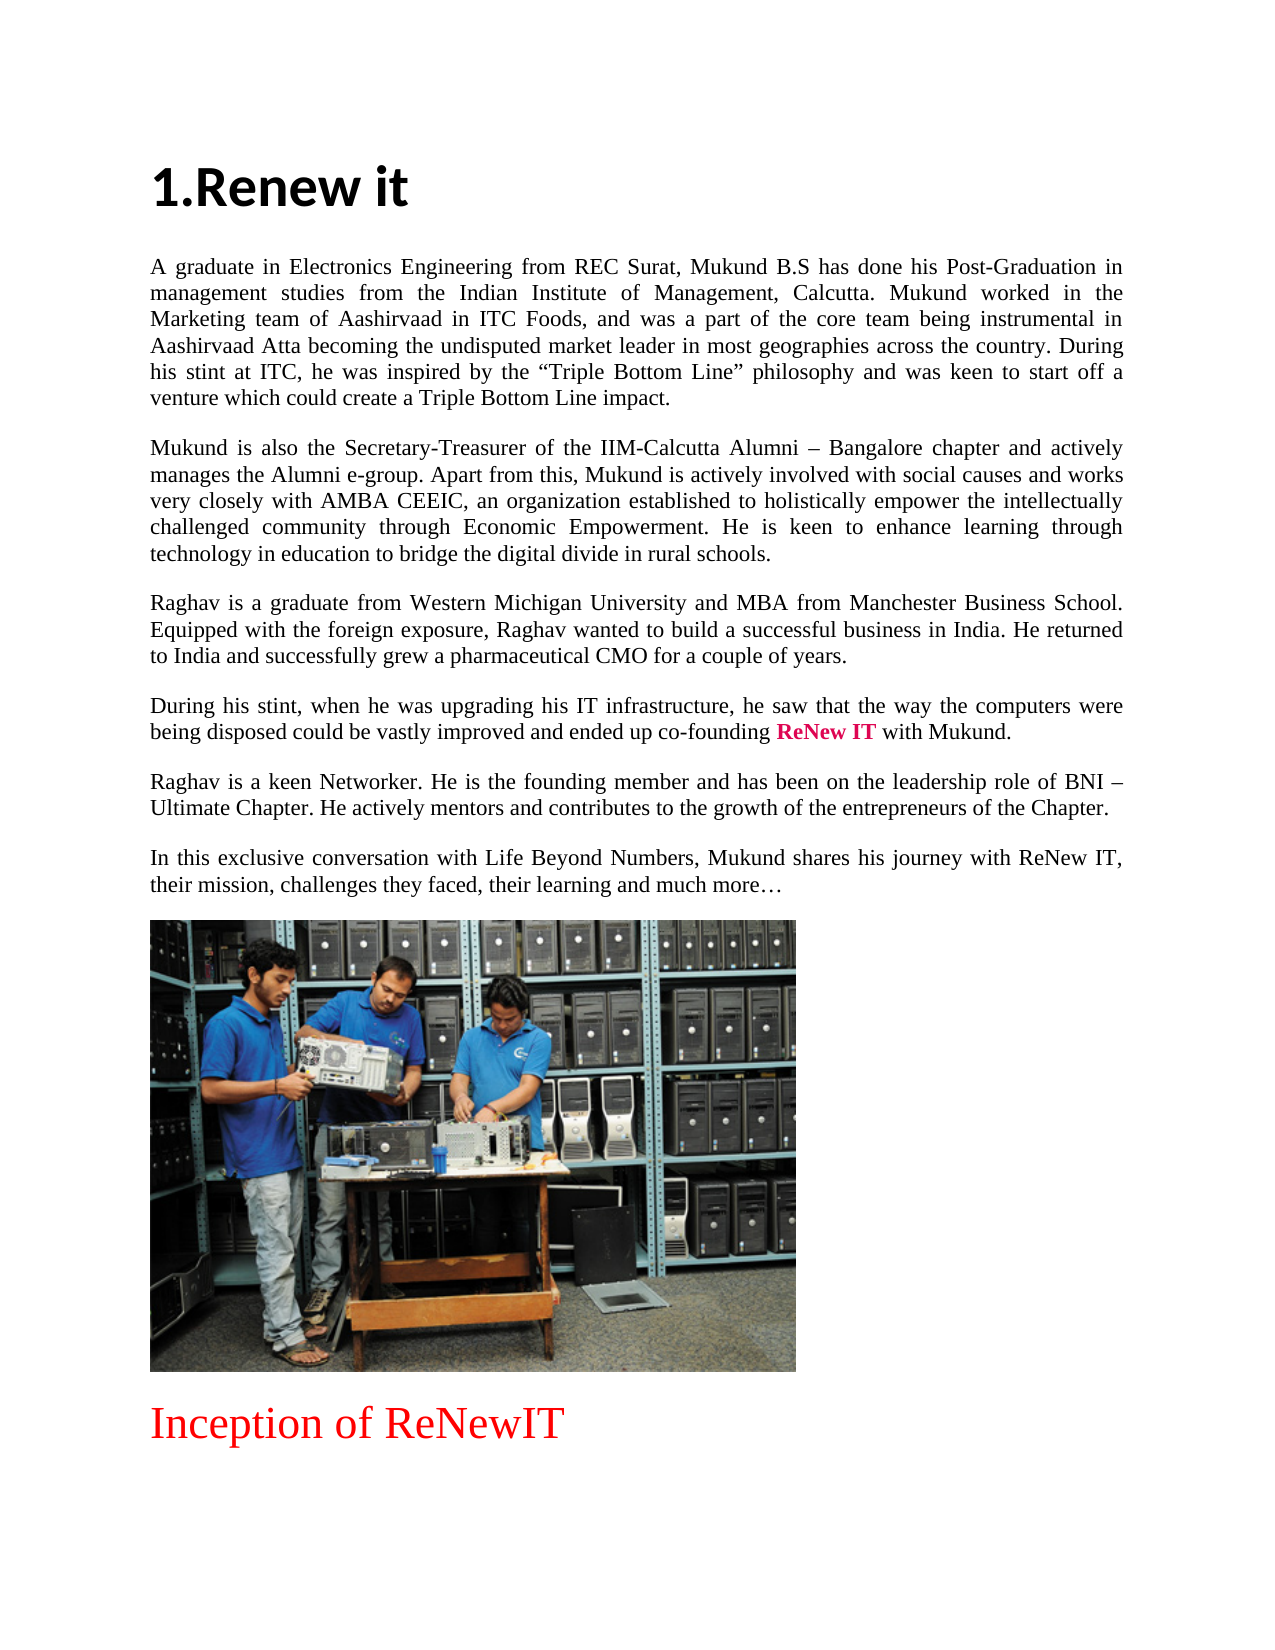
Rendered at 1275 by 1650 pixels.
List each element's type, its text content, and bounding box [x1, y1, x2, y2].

picture [150, 920, 796, 1372]
text In this exclusive conversation with Life Beyond Numbers, Mukund shares his journey with ReNew IT, their mission, challenges they faced, their learning and much more… [150, 844, 1125, 897]
text A graduate in Electronics Engineering from REC Surat, Mukund B.S has done his Post-Graduation in management studies from the Indian Institute of Management, Calcutta. Mukund worked in the Marketing team of Aashirvaad in ITC Foods, and was a part of the core team being instrumental in Aashirvaad Atta becoming the undisputed market leader in most geographies across the country. During his stint at ITC, he was inspired by the “Triple Bottom Line” philosophy and was keen to start off a venture which could create a Triple Bottom Line impact. [150, 253, 1125, 411]
text Raghav is a graduate from Western Michigan University and MBA from Manchester Business School. Equipped with the foreign exposure, Raghav wanted to build a successful business in India. He returned to India and successfully grew a pharmaceutical CMO for a couple of years. [150, 589, 1125, 668]
text Mukund is also the Secretary-Treasurer of the IIM-Calcutta Alumni – Bangalore chapter and actively manages the Alumni e-group. Apart from this, Mukund is actively involved with social causes and works very closely with AMBA CEEIC, an organization established to holistically empower the intellectually challenged community through Economic Empowerment. He is keen to enhance learning through technology in education to bridge the digital divide in rural schools. [150, 434, 1125, 566]
text 1.Renew it [150, 150, 1125, 221]
text During his stint, when he was upgrading his IT infrastructure, he saw that the way the computers were being disposed could be vastly improved and ended up co-founding ReNew IT with Mukund. [150, 692, 1125, 745]
text Inception of ReNewIT [150, 1396, 1125, 1448]
text Raghav is a keen Networker. He is the founding member and has been on the leadership role of BNI – Ultimate Chapter. He actively mentors and contributes to the growth of the entrepreneurs of the Chapter. [150, 768, 1125, 821]
